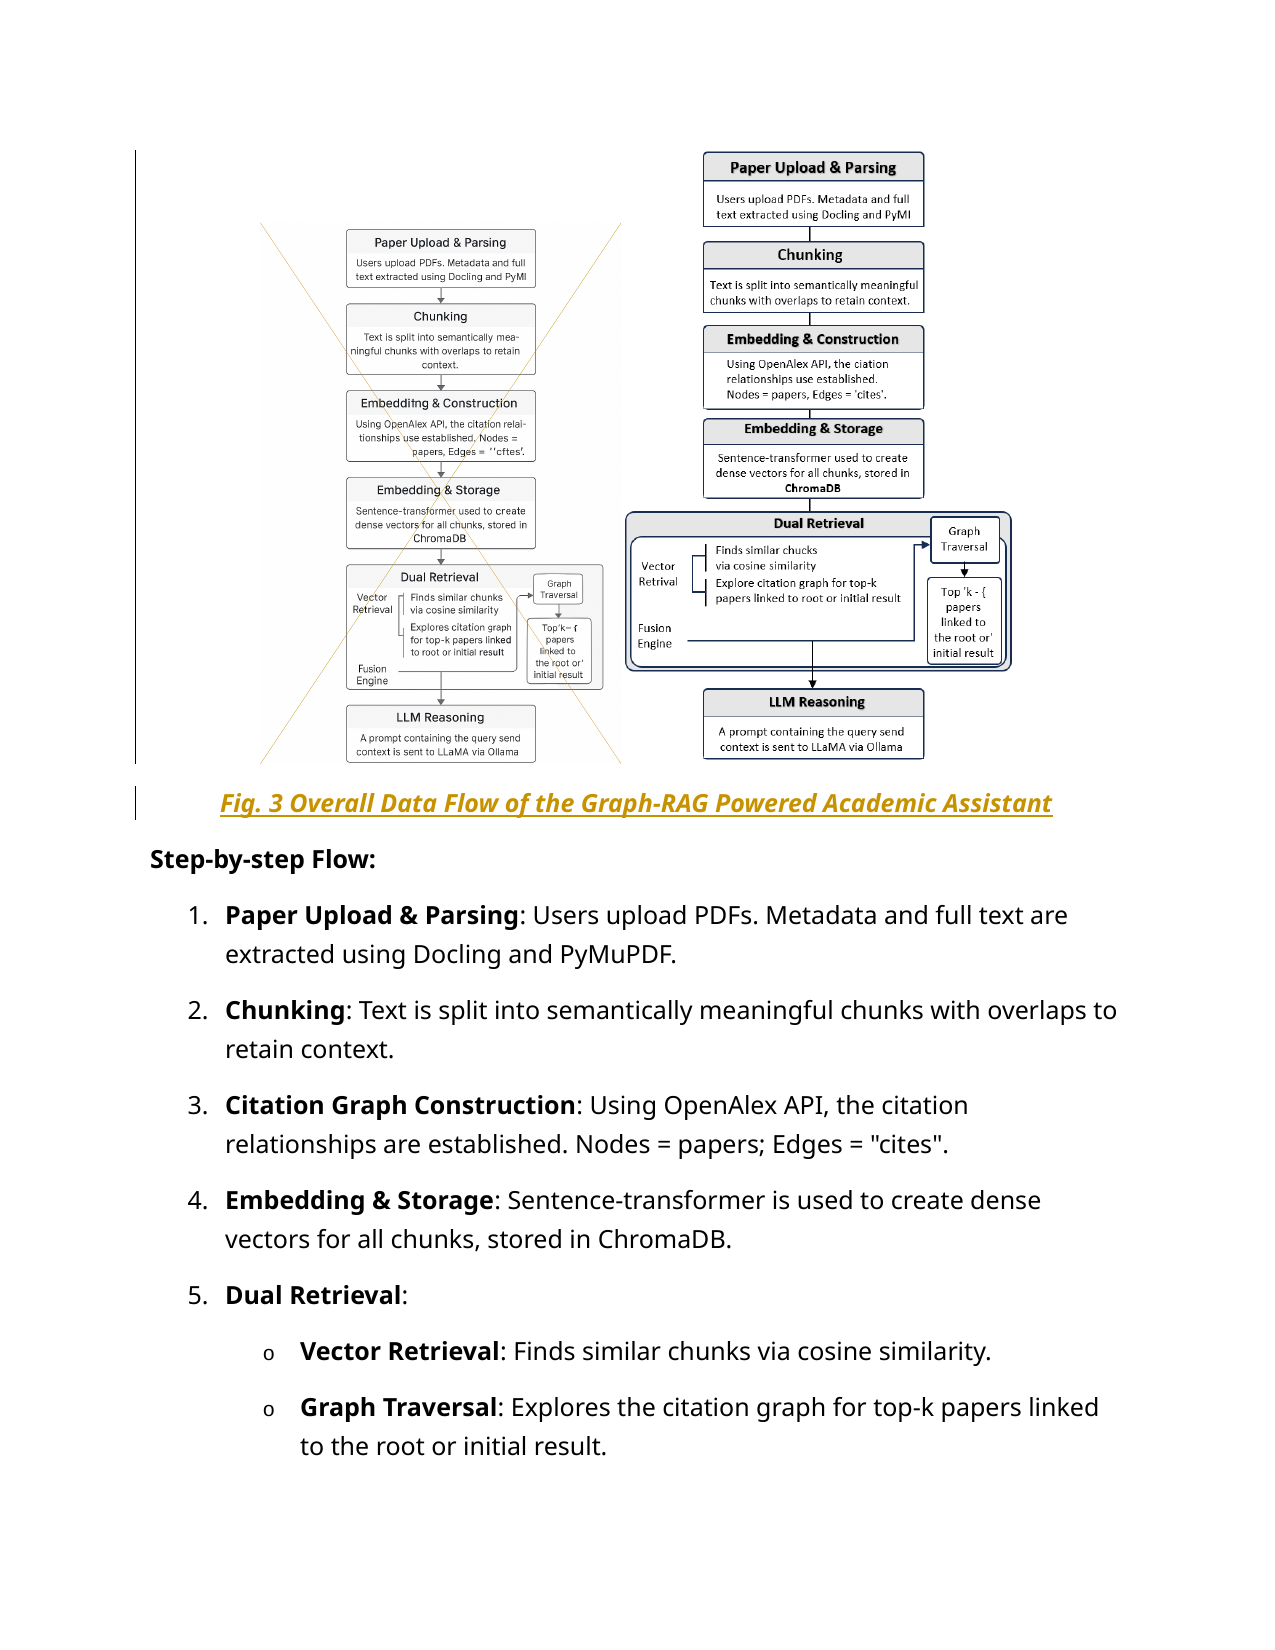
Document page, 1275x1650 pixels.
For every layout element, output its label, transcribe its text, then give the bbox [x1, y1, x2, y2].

list Graph Traversal: Explores the citation graph for top-k papers linked to the root or initial result. [262, 1389, 1125, 1462]
picture [260, 224, 440, 762]
picture [261, 222, 620, 491]
list Citation Graph Construction: Using OpenAlex API, the citation relationships are established. Nodes = papers; Edges = "cites". [187, 1088, 1125, 1161]
list Dual Retrieval: [187, 1278, 1125, 1312]
list Vector Retrieval: Finds similar chunks via cosine similarity. [262, 1333, 1125, 1367]
text Step-by-step Flow: [150, 842, 1125, 876]
list Paper Upload & Parsing: Users upload PDFs. Metadata and full text are extracted using Docling and PyMuPDF. [187, 898, 1125, 971]
list Embedding & Storage: Sentence-transformer is used to create dense vectors for all chunks, stored in ChromaDB. [187, 1183, 1125, 1256]
list Chunking: Text is split into semantically meaningful chunks with overlaps to retain context. [187, 993, 1125, 1066]
picture [261, 150, 1015, 765]
